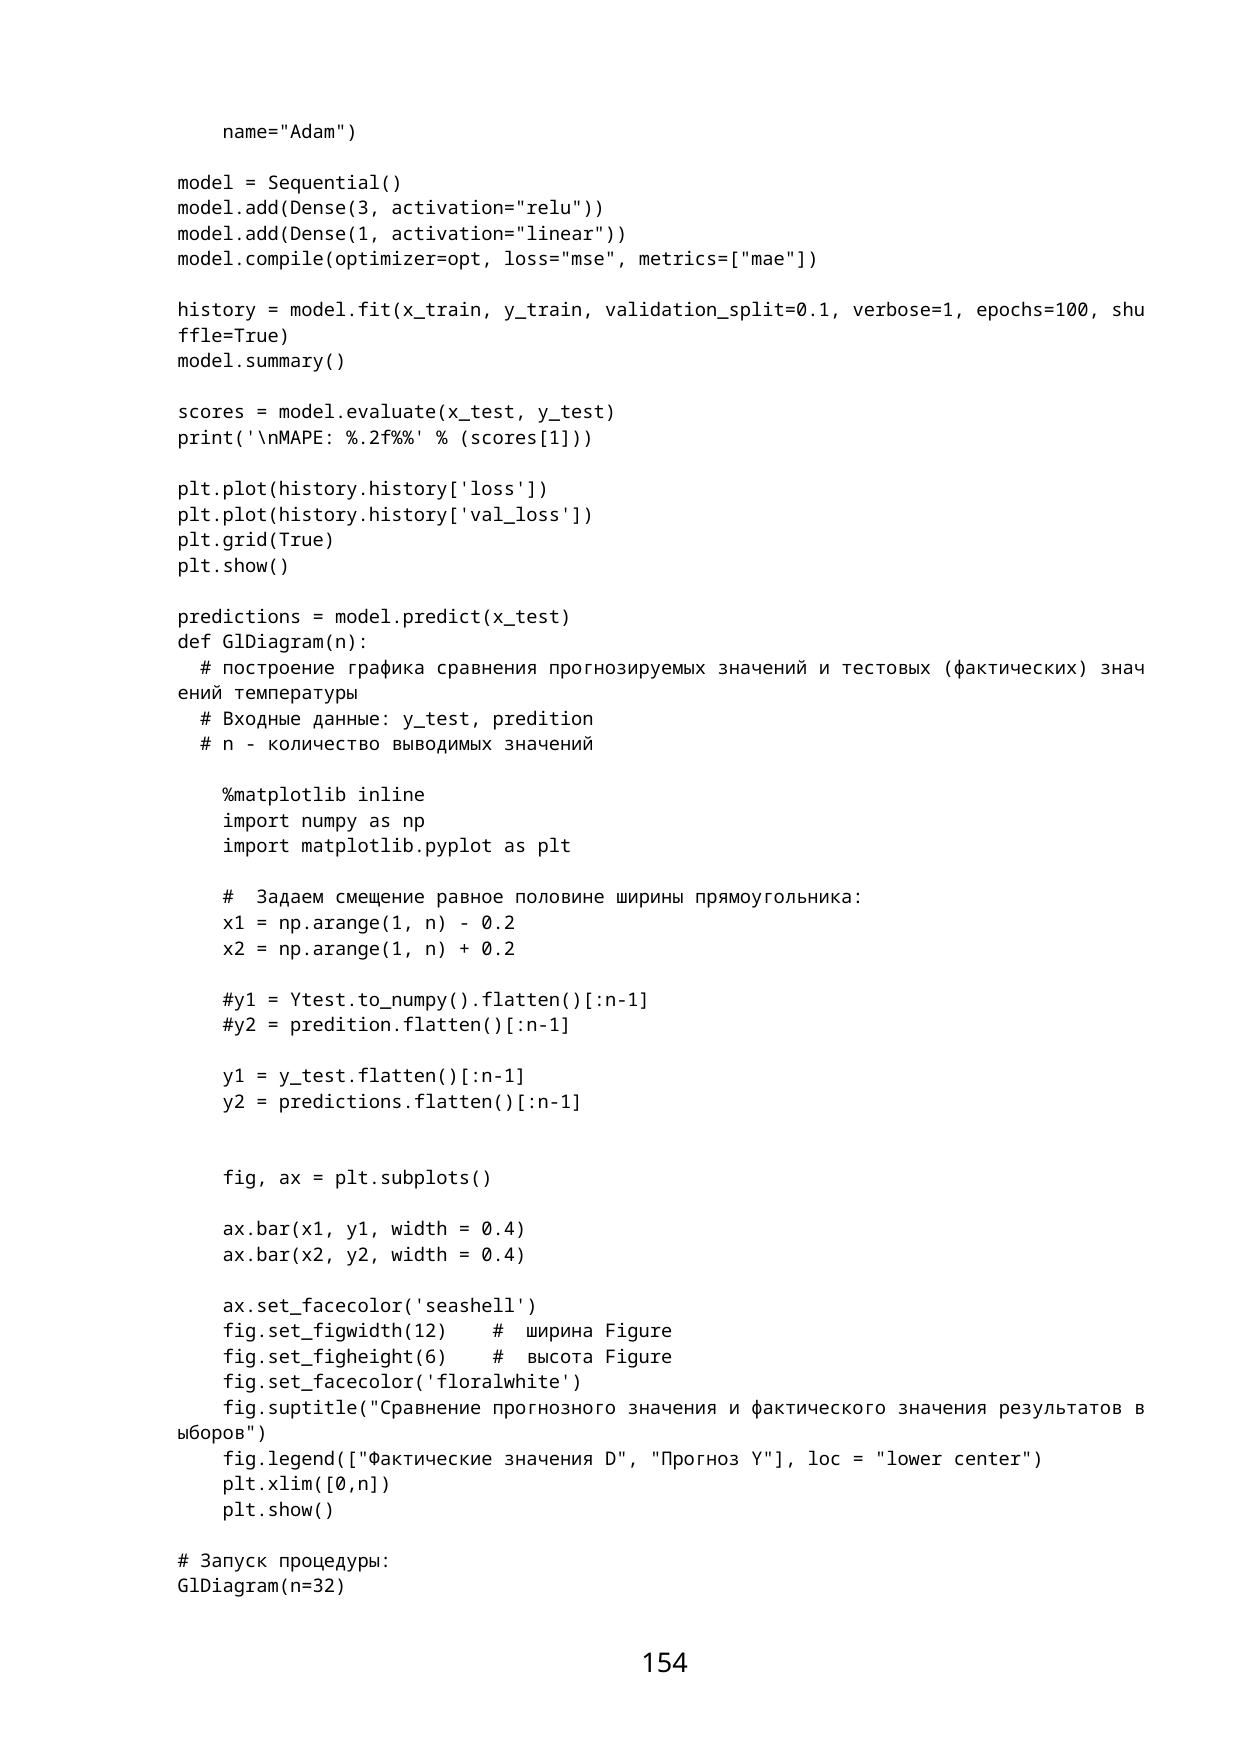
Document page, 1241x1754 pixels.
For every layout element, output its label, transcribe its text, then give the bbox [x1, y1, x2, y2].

text ax.bar(x1, y1, width = 0.4) [177, 1216, 1152, 1241]
text fig.set_figwidth(12) # ширина Figure [177, 1318, 1152, 1343]
text y2 = predictions.flatten()[:n-1] [177, 1088, 1152, 1113]
text model.add(Dense(1, activation="linear")) [177, 220, 1152, 246]
text plt.plot(history.history['val_loss']) [177, 501, 1152, 526]
text # построение графика сравнения прогнозируемых значений и тестовых (фактических) значений температуры [177, 654, 1152, 705]
text predictions = model.predict(x_test) [177, 603, 1152, 628]
text model.add(Dense(3, activation="relu")) [177, 195, 1152, 220]
text %matplotlib inline [177, 782, 1152, 807]
text # Задаем смещение равное половине ширины прямоугольника: [177, 884, 1152, 909]
text name="Adam") [177, 118, 1152, 144]
text history = model.fit(x_train, y_train, validation_split=0.1, verbose=1, epochs=100, shuffle=True) [177, 297, 1152, 348]
text model = Sequential() [177, 169, 1152, 195]
text x2 = np.arange(1, n) + 0.2 [177, 935, 1152, 960]
text # Запуск процедуры: [177, 1547, 1152, 1573]
text plt.show() [177, 552, 1152, 577]
text import numpy as np [177, 807, 1152, 833]
text fig.set_facecolor('floralwhite') [177, 1369, 1152, 1394]
text x1 = np.arange(1, n) - 0.2 [177, 909, 1152, 935]
text fig, ax = plt.subplots() [177, 1164, 1152, 1190]
text plt.xlim([0,n]) [177, 1471, 1152, 1496]
text ax.bar(x2, y2, width = 0.4) [177, 1241, 1152, 1267]
text GlDiagram(n=32) [177, 1573, 1152, 1598]
text model.summary() [177, 348, 1152, 373]
text y1 = y_test.flatten()[:n-1] [177, 1062, 1152, 1088]
text ax.set_facecolor('seashell') [177, 1292, 1152, 1318]
text def GlDiagram(n): [177, 628, 1152, 654]
text plt.grid(True) [177, 526, 1152, 552]
text fig.legend(["Фактические значения D", "Прогноз Y"], loc = "lower center") [177, 1445, 1152, 1471]
text fig.suptitle("Сравнение прогнозного значения и фактического значения результатов выборов") [177, 1394, 1152, 1445]
text import matplotlib.pyplot as plt [177, 833, 1152, 858]
text scores = model.evaluate(x_test, y_test) [177, 399, 1152, 424]
text #y1 = Ytest.to_numpy().flatten()[:n-1] [177, 986, 1152, 1011]
text print('\nMAPE: %.2f%%' % (scores[1])) [177, 424, 1152, 450]
text fig.set_figheight(6) # высота Figure [177, 1343, 1152, 1369]
text #y2 = predition.flatten()[:n-1] [177, 1011, 1152, 1037]
text model.compile(optimizer=opt, loss="mse", metrics=["mae"]) [177, 246, 1152, 271]
text plt.plot(history.history['loss']) [177, 475, 1152, 501]
text # Входные данные: y_test, predition [177, 705, 1152, 731]
text plt.show() [177, 1496, 1152, 1522]
text # n - количество выводимых значений [177, 731, 1152, 756]
